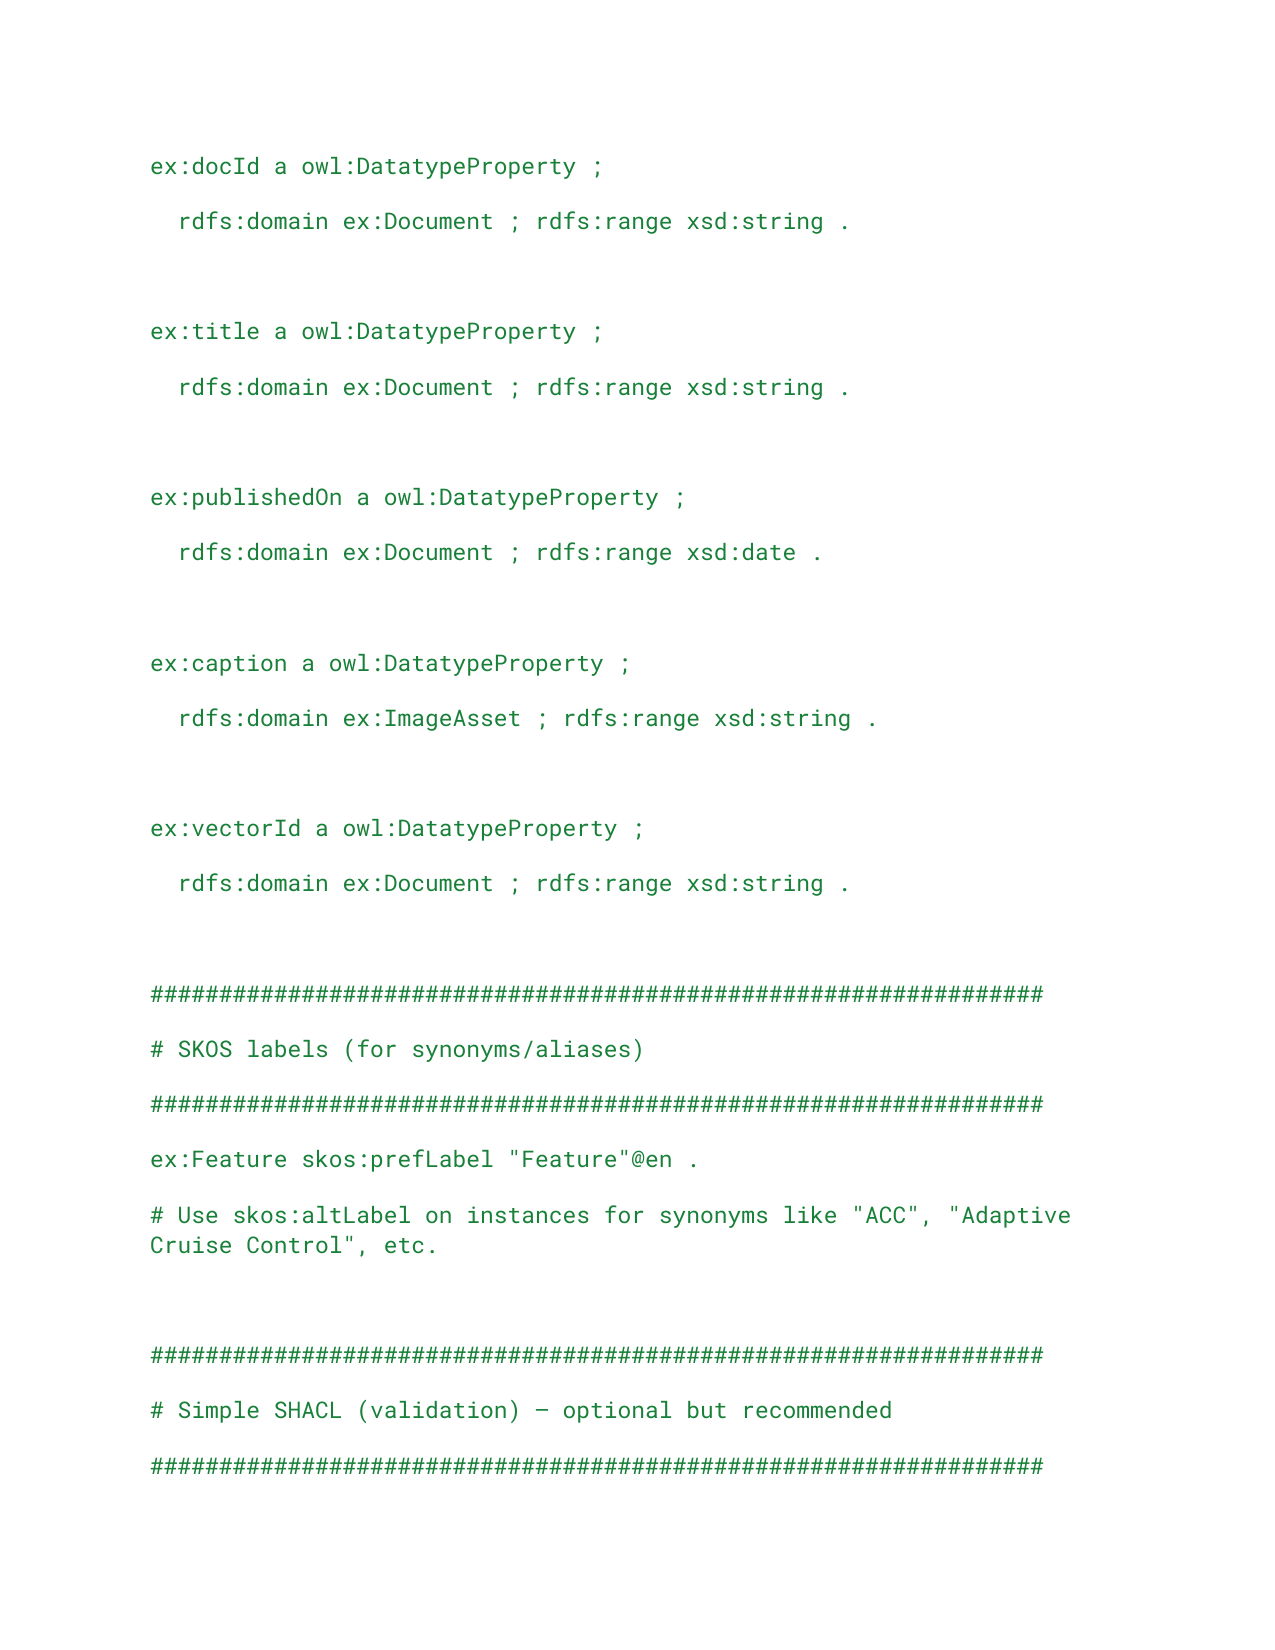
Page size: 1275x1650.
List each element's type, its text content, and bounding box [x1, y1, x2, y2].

text ex:Feature skos:prefLabel "Feature"@en . [150, 1144, 1125, 1174]
text ex:title a owl:DatatypeProperty ; [150, 316, 1125, 346]
text ################################################################# [150, 1339, 1125, 1370]
text ex:publishedOn a owl:DatatypeProperty ; [150, 481, 1125, 511]
text rdfs:domain ex:ImageAsset ; rdfs:range xsd:string . [150, 702, 1125, 732]
text ex:docId a owl:DatatypeProperty ; [150, 150, 1125, 180]
text ################################################################# [150, 1088, 1125, 1119]
text rdfs:domain ex:Document ; rdfs:range xsd:string . [150, 205, 1125, 235]
text ################################################################# [150, 1450, 1125, 1480]
text # Simple SHACL (validation) — optional but recommended [150, 1395, 1125, 1425]
text rdfs:domain ex:Document ; rdfs:range xsd:date . [150, 536, 1125, 567]
text ex:caption a owl:DatatypeProperty ; [150, 647, 1125, 677]
text # SKOS labels (for synonyms/aliases) [150, 1033, 1125, 1063]
text rdfs:domain ex:Document ; rdfs:range xsd:string . [150, 868, 1125, 898]
text # Use skos:altLabel on instances for synonyms like "ACC", "Adaptive Cruise Control", etc. [150, 1199, 1125, 1259]
text ex:vectorId a owl:DatatypeProperty ; [150, 812, 1125, 843]
text rdfs:domain ex:Document ; rdfs:range xsd:string . [150, 371, 1125, 401]
text ################################################################# [150, 978, 1125, 1008]
